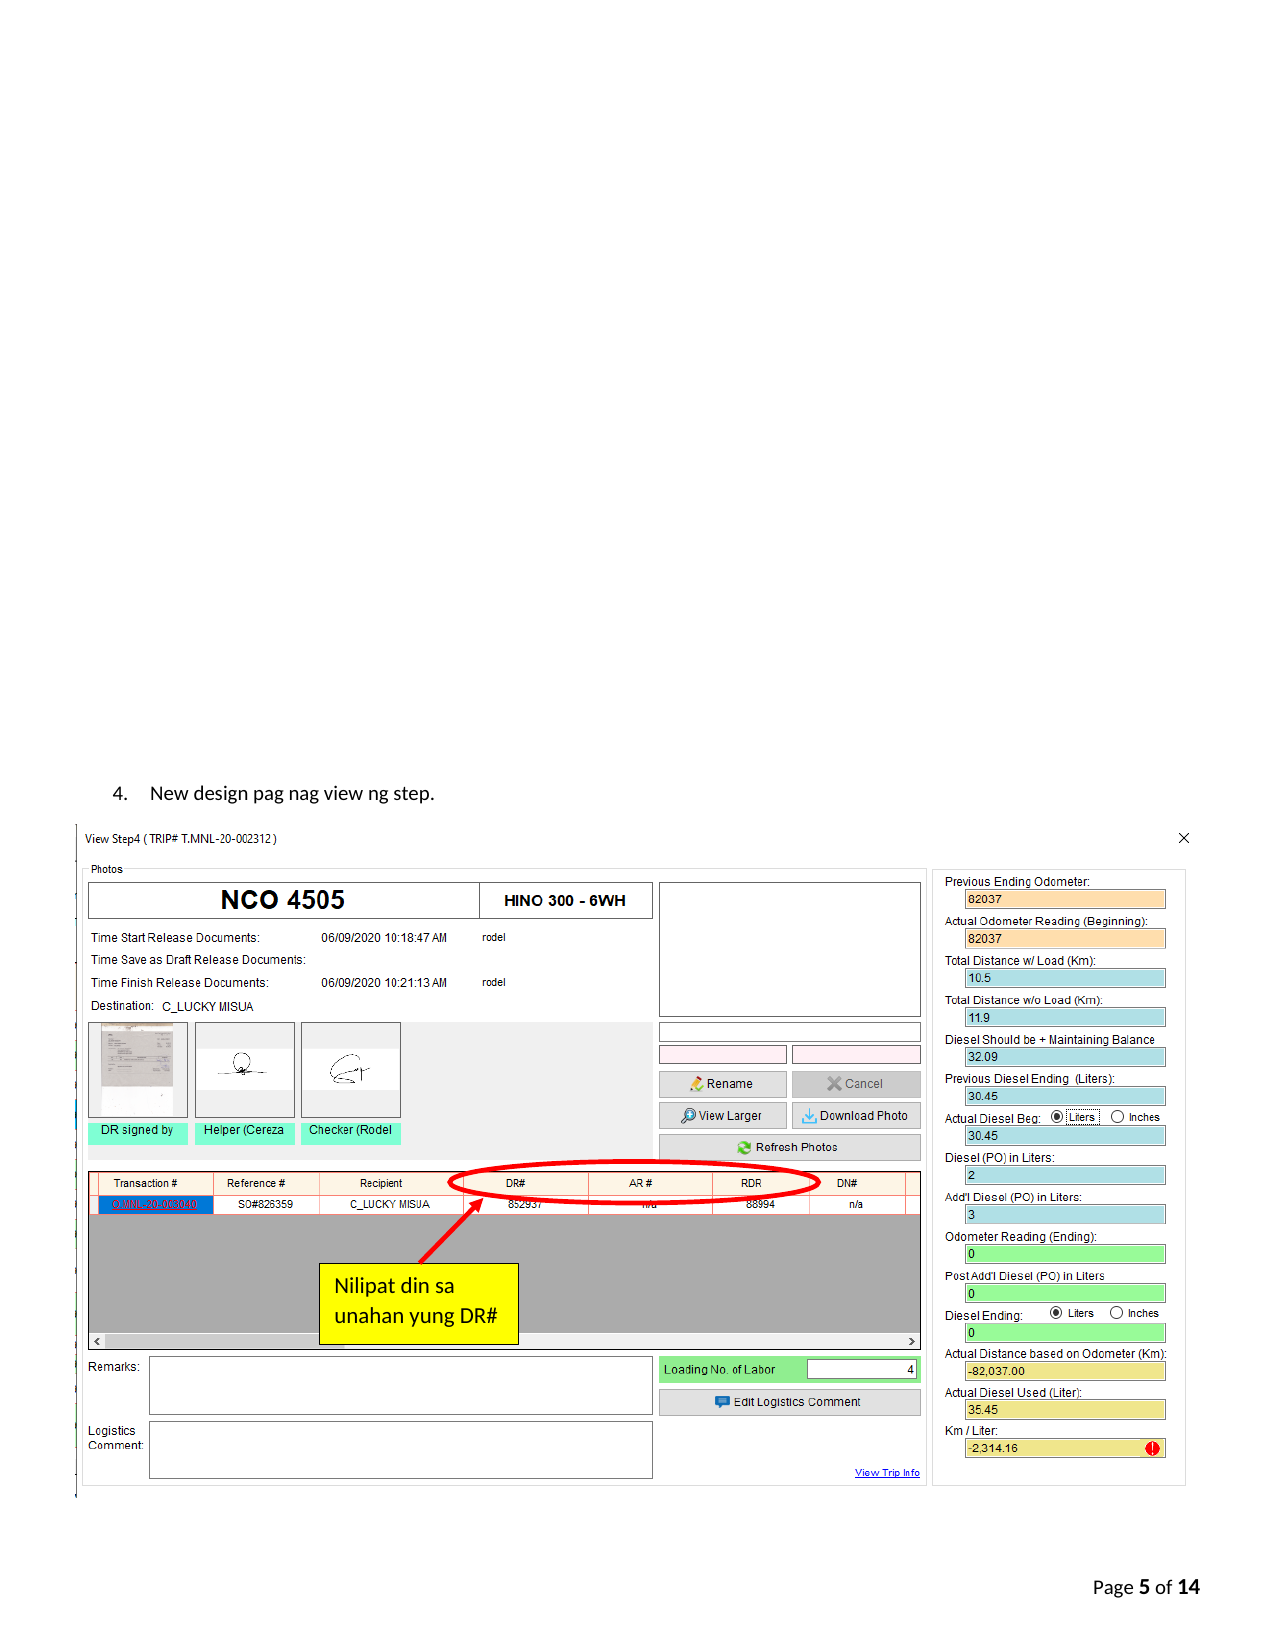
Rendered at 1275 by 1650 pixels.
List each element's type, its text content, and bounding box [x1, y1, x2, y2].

list New design pag nag view ng step. [112, 780, 1200, 805]
picture [75, 824, 1196, 1498]
